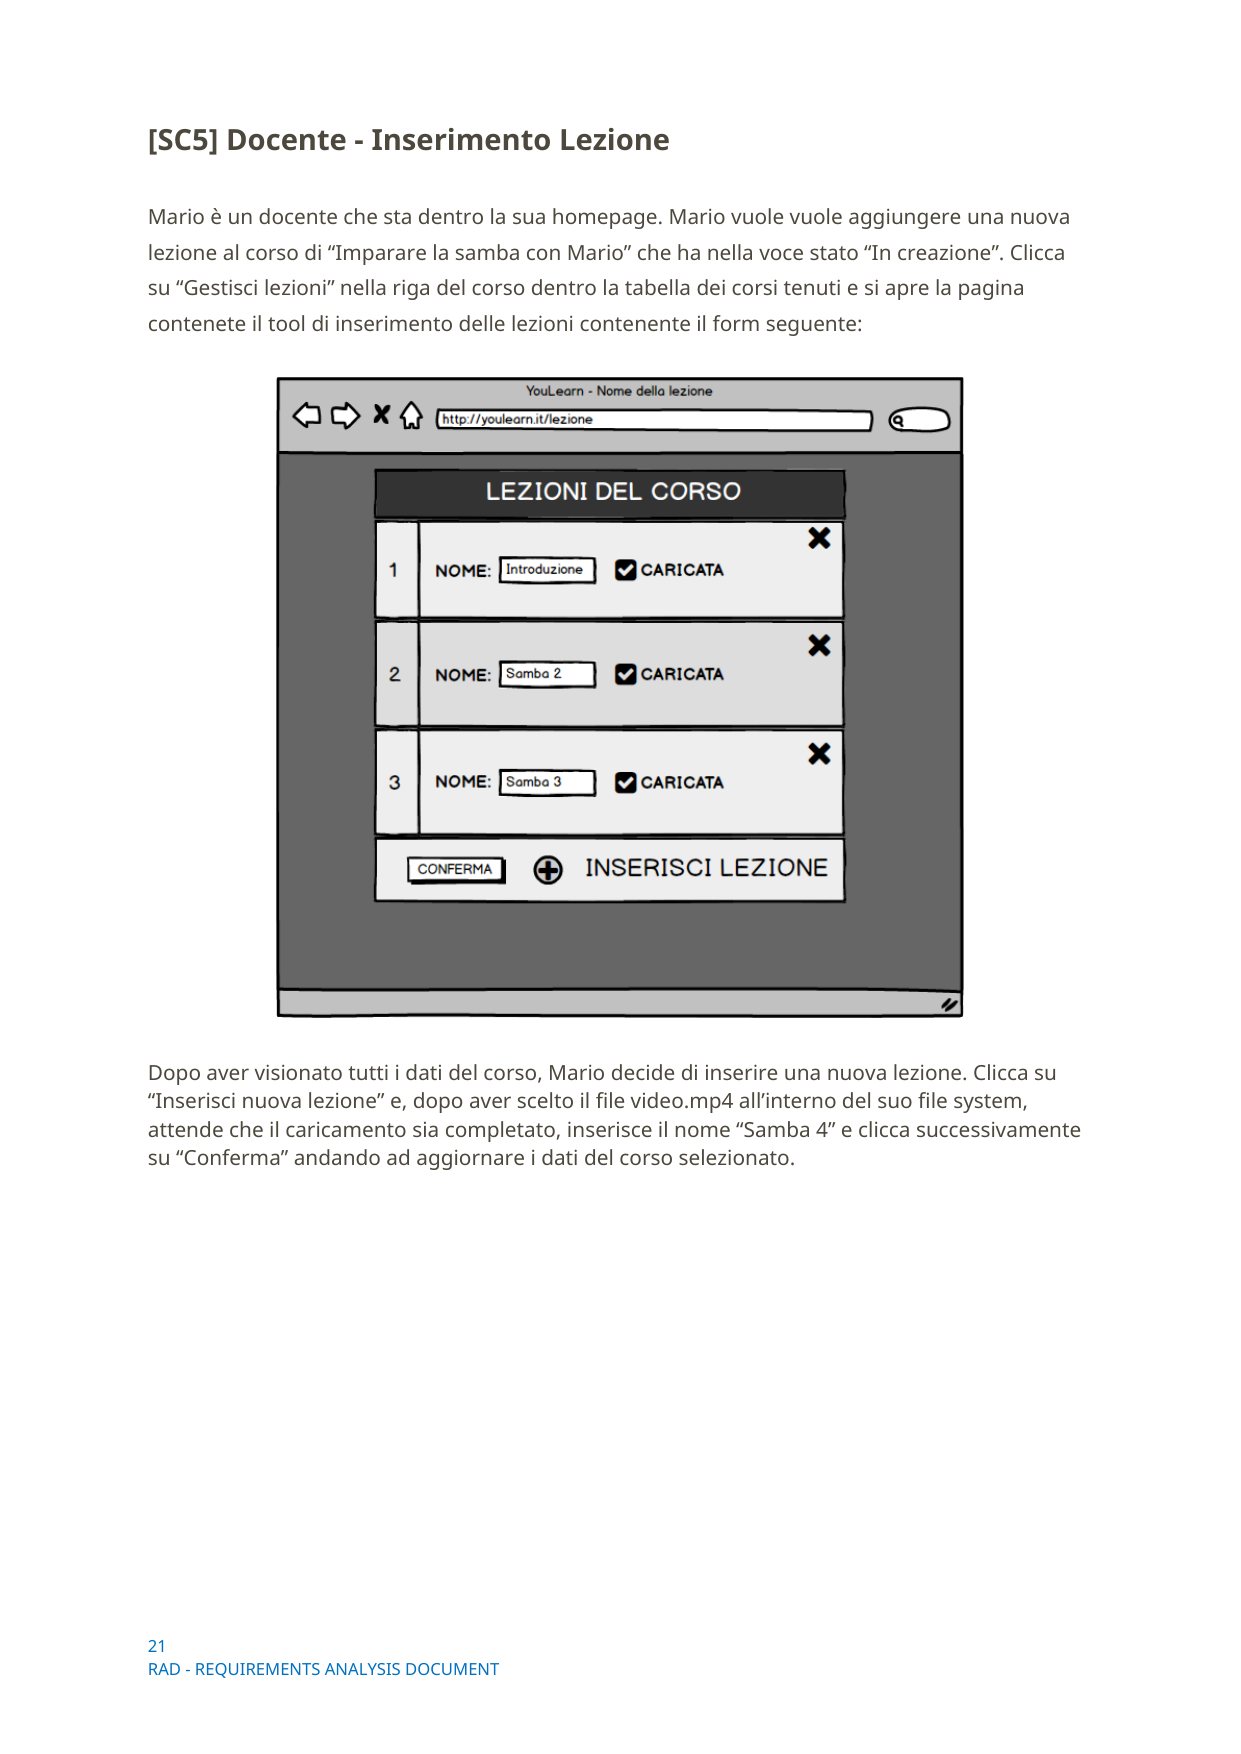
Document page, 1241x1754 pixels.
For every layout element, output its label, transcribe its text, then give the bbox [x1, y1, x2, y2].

text Mario è un docente che sta dentro la sua homepage. Mario vuole vuole aggiungere una nuova lezione al corso di “Imparare la samba con Mario” che ha nella voce stato “In creazione”. Clicca su “Gestisci lezioni” nella riga del corso dentro la tabella dei corsi tenuti e si apre la pagina contenete il tool di inserimento delle lezioni contenente il form seguente: [148, 202, 1092, 337]
text Dopo aver visionato tutti i dati del corso, Mario decide di inserire una nuova lezione. Clicca su “Inserisci nuova lezione” e, dopo aver scelto il file video.mp4 all’interno del suo file system, attende che il caricamento sia completato, inserisce il nome “Samba 4” e clicca successivamente su “Conferma” andando ad aggiornare i dati del corso selezionato. [148, 1058, 1092, 1172]
text [SC5] Docente - Inserimento Lezione [148, 119, 1092, 159]
picture [276, 377, 964, 1018]
